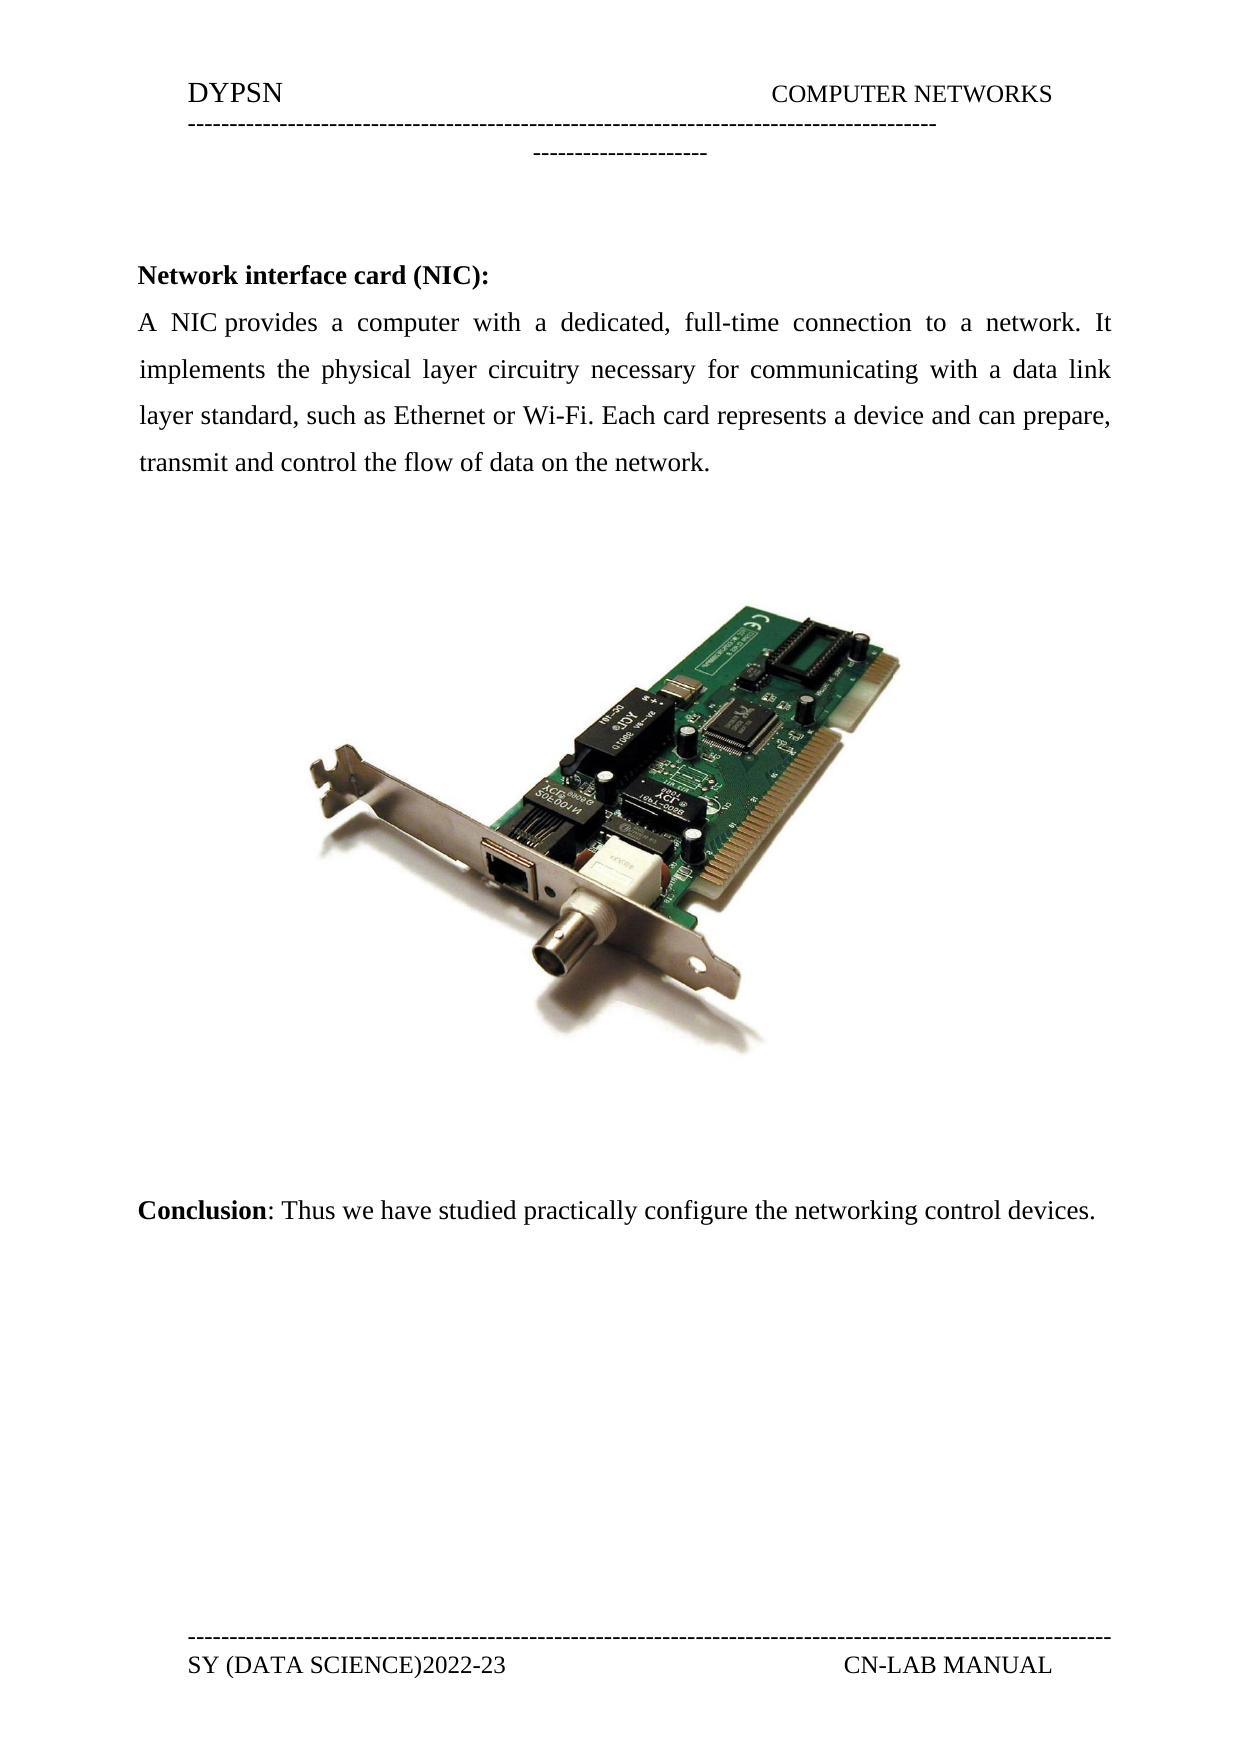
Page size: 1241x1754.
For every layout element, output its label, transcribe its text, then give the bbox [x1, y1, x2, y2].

text Conclusion: Thus we have studied practically configure the networking control devices. [137, 1194, 1112, 1225]
text A NIC provides a computer with a dedicated, full-time connection to a network. It implements the physical layer circuitry necessary for communicating with a data link layer standard, such as Ethernet or Wi-Fi. Each card represents a device and can prepare, transmit and control the flow of data on the network. [137, 306, 1112, 477]
picture [286, 586, 938, 1070]
text Network interface card (NIC): [137, 259, 1112, 291]
